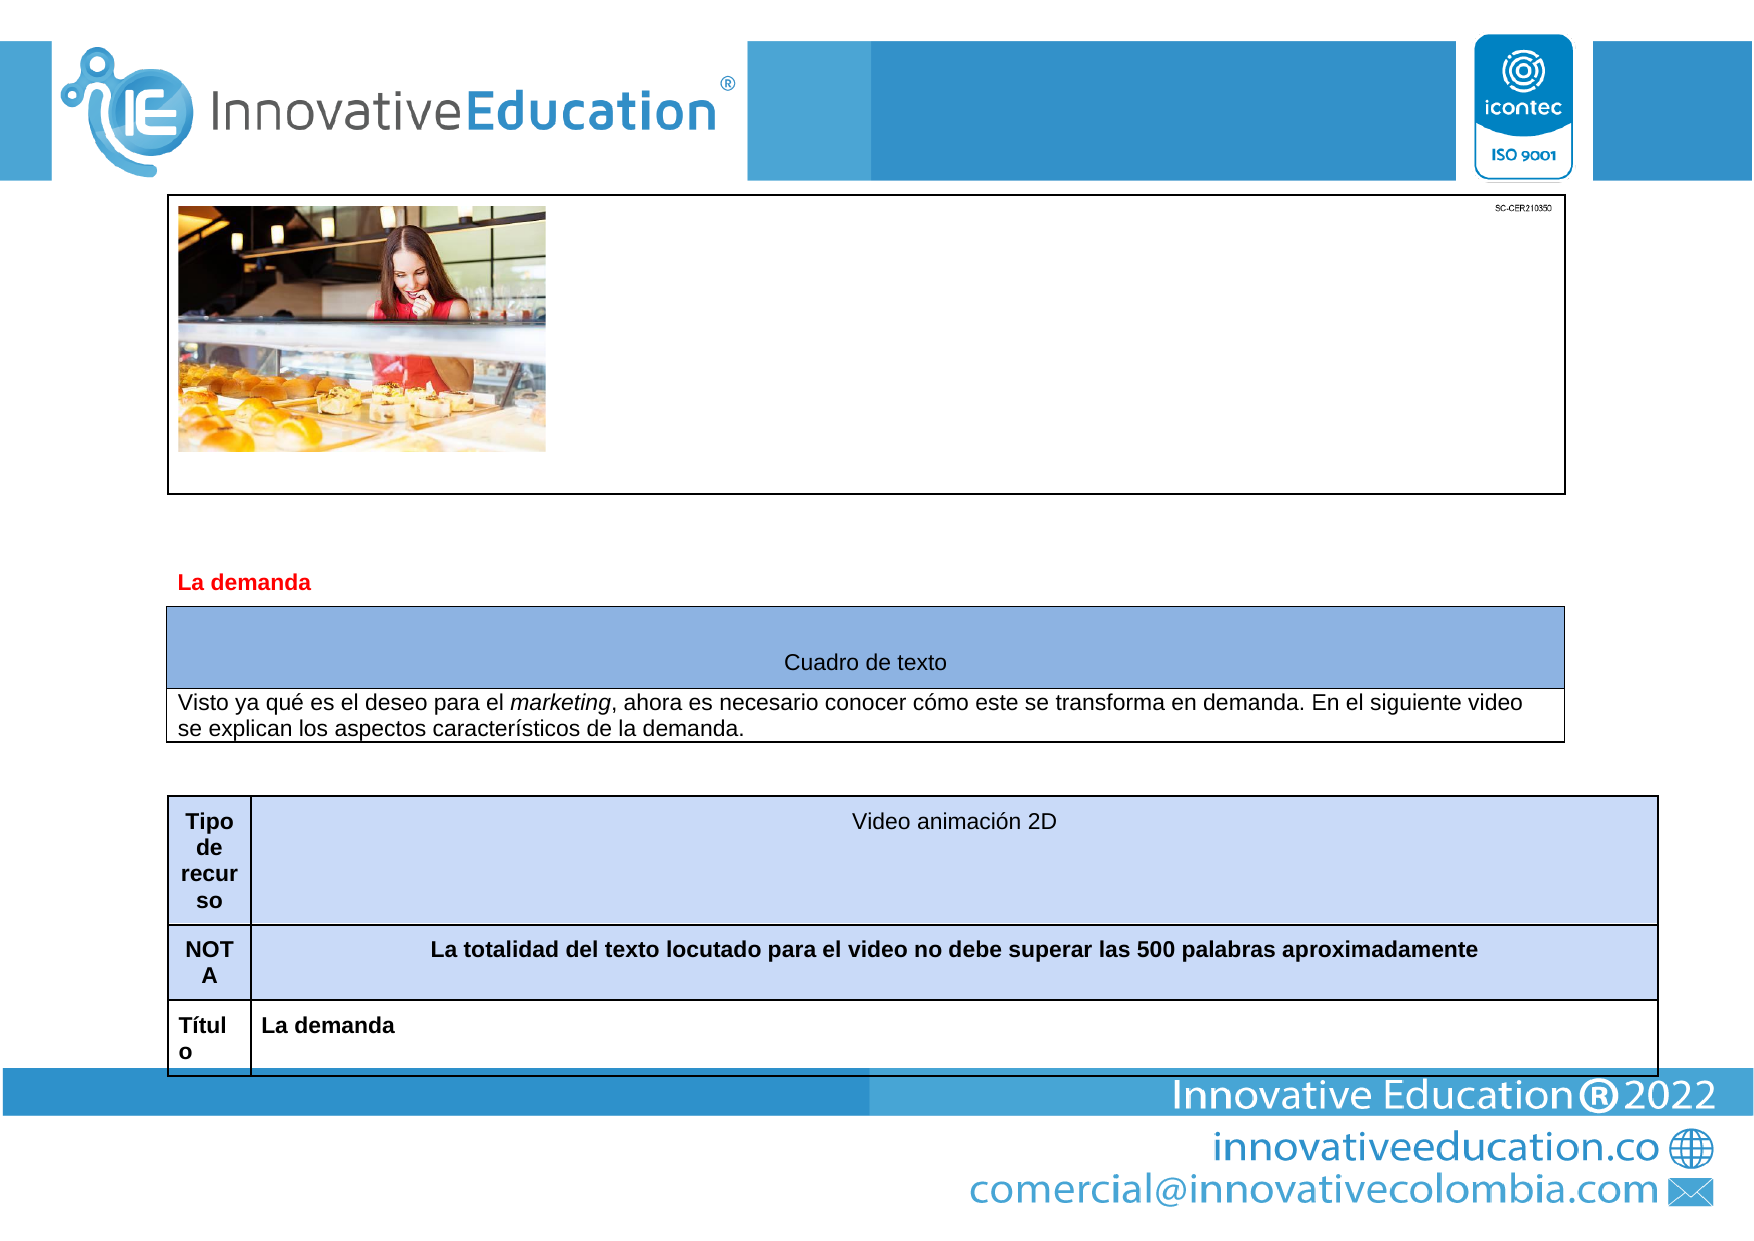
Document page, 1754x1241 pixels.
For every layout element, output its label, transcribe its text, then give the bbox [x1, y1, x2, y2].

table_cell En marketing, el deseo es aquello que va más allá de la necesidad: es la creencia de que un producto específico puede cubrir mejor una necesidad básica que otro, u otros disponibles en el mercado. Un ejemplo se presenta al elegir un perro caliente para comer, lo que se hace para cubrir una necesidad básica (la de alimentarse), cuando se tiene disponible otro tipo de alimentos (como una ensalada o una fruta). El deseo se presenta cuando la persona manifiesta su intención y expresa de manera específica y puntual cómo quiere solucionar su necesidad. Cuando manifiesta que la única manera de calmar el hambre es mediante un perro caliente. En el momento de la venta los deseos desempeñan un papel fundamental, por eso la gran tarea del marketing es identificar las necesidades (ya existentes) de los clientes y potenciales consumidores y canalizarlas de manera que se transformen en deseos hacia los productos que se espera venderles. La manera como una persona transforma las necesidades en deseos depende de varios factores, no solo del marketing. Entre ellos están aspectos personales como sus vivencias, educación, creencias, el entorno cultural, social y ambiental y, por supuesto, su capacidad adquisitiva. Se puede tener el deseo de un automóvil último modelo, sin embargo, la edad, la ubicación geográfica y la oferta del producto en la zona pueden imposibilitar su compra. [169, 196, 1564, 493]
picture [1593, 28, 1752, 194]
table_header Video animación 2D [252, 797, 1657, 923]
table_header Cuadro de texto [167, 607, 1564, 688]
table_header Tipo de recurso [169, 797, 250, 923]
picture [0, 28, 1456, 194]
picture [1471, 32, 1576, 214]
table_cell La demanda [252, 1001, 1657, 1075]
table_cell Visto ya qué es el deseo para el marketing, ahora es necesario conocer cómo este se transforma en demanda. En el siguiente video se explican los aspectos característicos de la demanda. [167, 689, 1564, 741]
table_cell La totalidad del texto locutado para el video no debe superar las 500 palabras aproximadamente [252, 926, 1657, 999]
text La demanda [177, 569, 1577, 596]
picture [178, 206, 546, 452]
table_cell NOTA [169, 926, 250, 999]
picture [2, 1067, 1754, 1213]
table_cell Título [169, 1001, 250, 1075]
